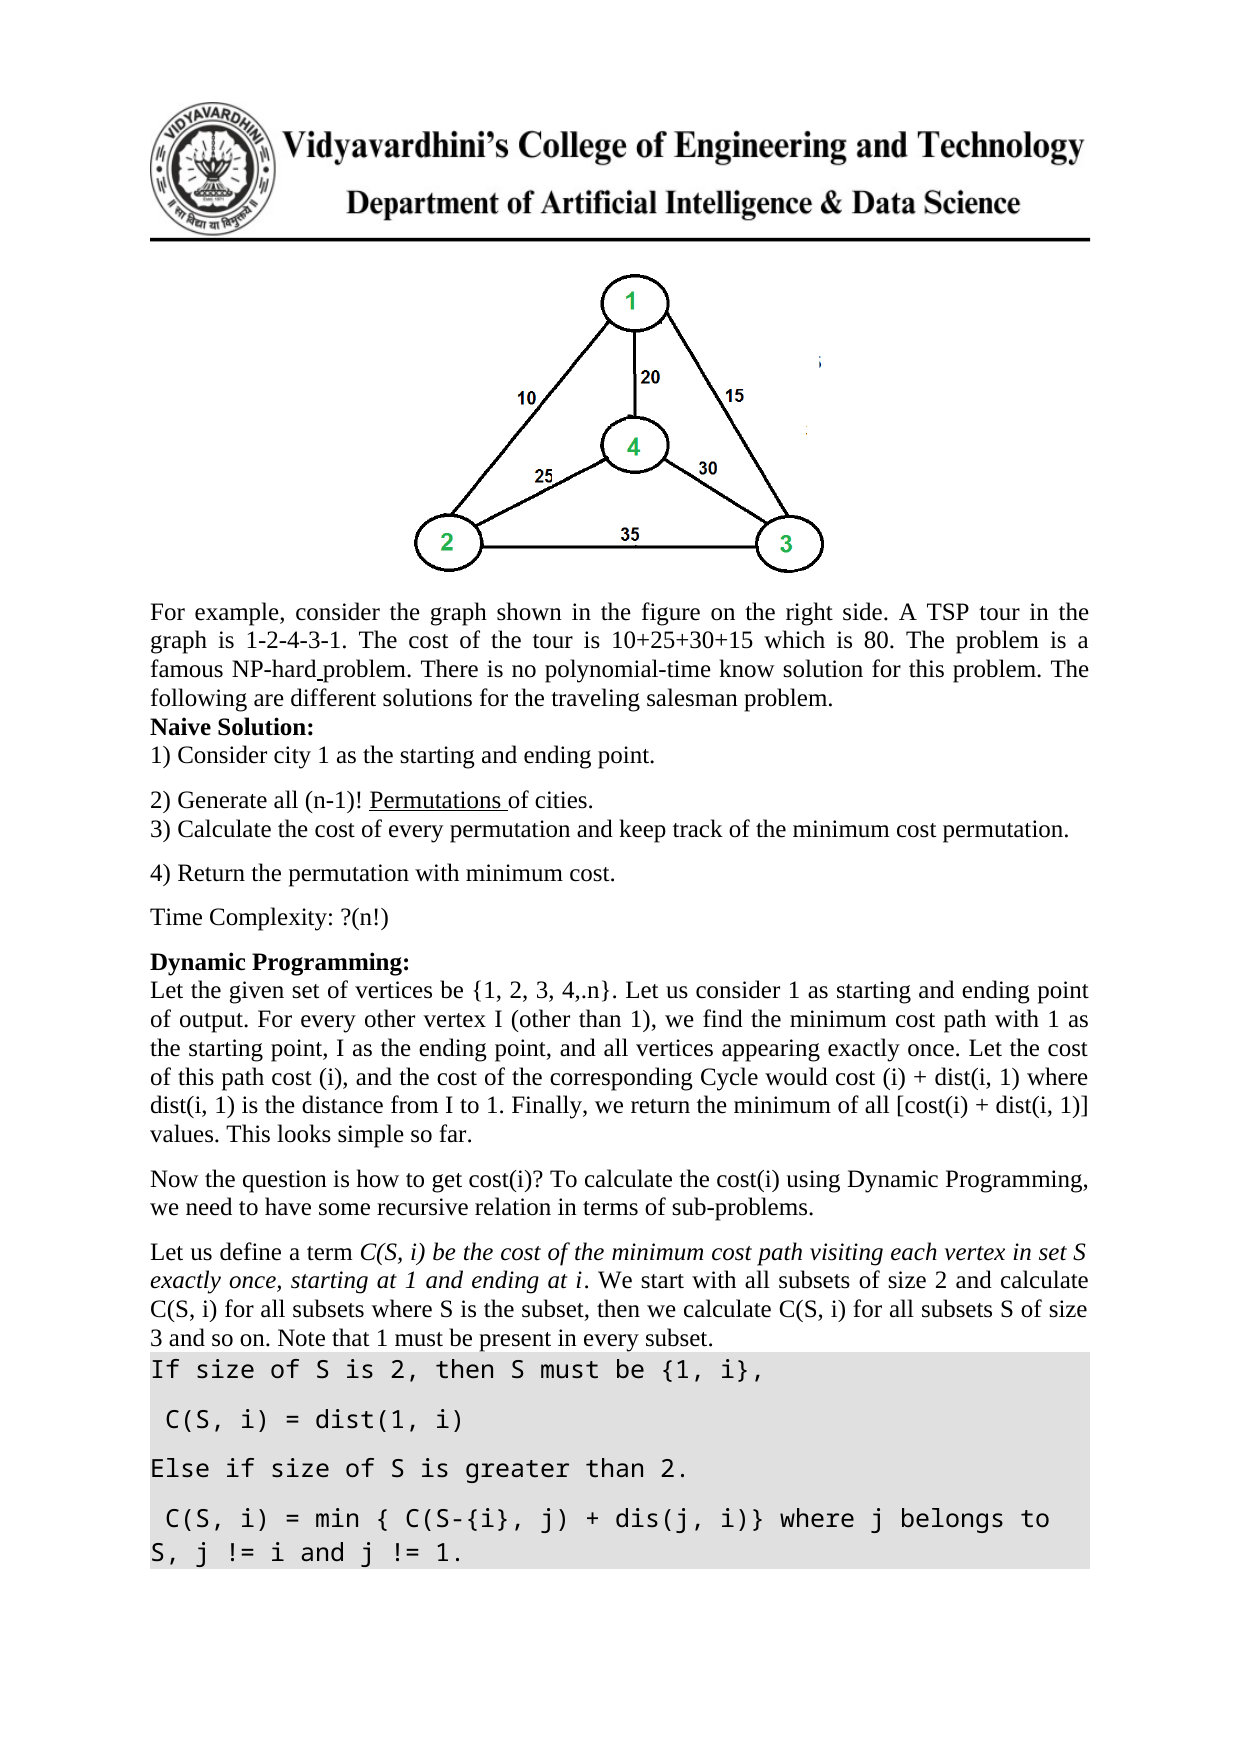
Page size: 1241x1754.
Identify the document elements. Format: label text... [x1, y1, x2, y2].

text For example, consider the graph shown in the figure on the right side. A TSP tour in the graph is 1-2-4-3-1. The cost of the tour is 10+25+30+15 which is 80. The problem is a famous NP-hard problem. There is no polynomial-time know solution for this problem. The following are different solutions for the traveling salesman problem. [150, 597, 1090, 712]
text If size of S is 2, then S must be {1, i}, [150, 1352, 1090, 1386]
text Dynamic Programming: [150, 947, 1090, 976]
text Let the given set of vertices be {1, 2, 3, 4,.n}. Let us consider 1 as starting and ending point of output. For every other vertex I (other than 1), we find the minimum cost path with 1 as the starting point, I as the ending point, and all vertices appearing exactly once. Let the cost of this path cost (i), and the cost of the corresponding Cycle would cost (i) + dist(i, 1) where dist(i, 1) is the distance from I to 1. Finally, we return the minimum of all [cost(i) + dist(i, 1)] values. This looks simple so far. [150, 976, 1090, 1148]
text 3) Calculate the cost of every permutation and keep track of the minimum cost permutation. [150, 814, 1090, 842]
text 1) Consider city 1 as the starting and ending point. [150, 741, 1090, 769]
text Time Complexity: ?(n!) [150, 902, 1090, 931]
text Now the question is how to get cost(i)? To calculate the cost(i) using Dynamic Programming, we need to have some recursive relation in terms of sub-problems. [150, 1164, 1090, 1221]
text 4) Return the permutation with minimum cost. [150, 858, 1090, 887]
text Else if size of S is greater than 2. [150, 1451, 1090, 1485]
text Let us define a term C(S, i) be the cost of the minimum cost path visiting each vertex in set S exactly once, starting at 1 and ending at i. We start with all subsets of size 2 and calculate C(S, i) for all subsets where S is the subset, then we calculate C(S, i) for all subsets S of size 3 and so on. Note that 1 must be present in every subset. [150, 1237, 1090, 1352]
picture [150, 102, 1091, 245]
picture [412, 272, 828, 586]
text 2) Generate all (n-1)! Permutations of cities. [150, 785, 1090, 814]
text Naive Solution: [150, 712, 1090, 741]
text C(S, i) = dist(1, i) [150, 1401, 1090, 1436]
text C(S, i) = min { C(S-{i}, j) + dis(j, i)} where j belongs to S, j != i and j != 1. [150, 1501, 1090, 1569]
